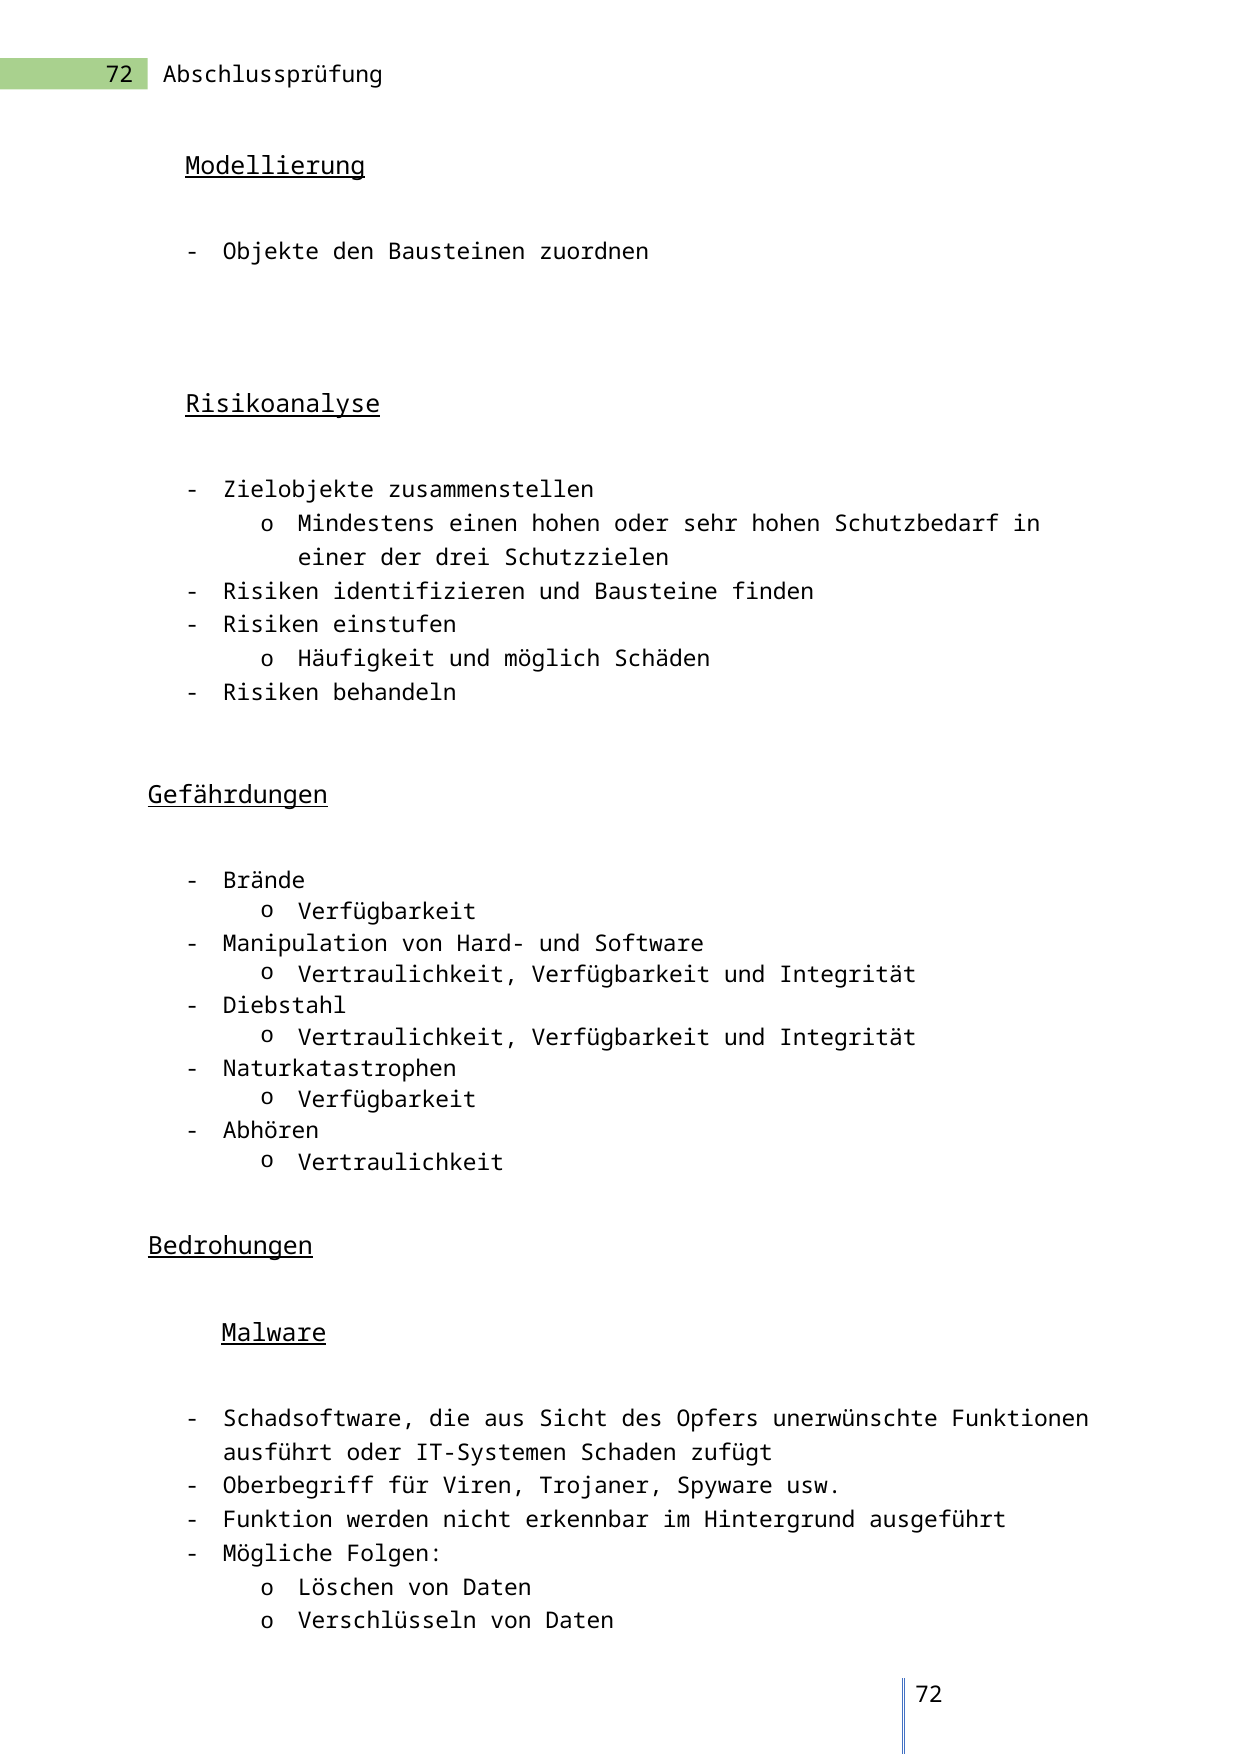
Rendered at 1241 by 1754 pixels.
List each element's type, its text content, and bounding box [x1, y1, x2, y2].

list Zielobjekte zusammenstellen [185, 473, 1093, 504]
list Vertraulichkeit [260, 1146, 1093, 1177]
list Brände [185, 864, 1093, 895]
list Objekte den Bausteinen zuordnen [185, 235, 1093, 266]
subtitle Malware [148, 1314, 1093, 1349]
subtitle Risikoanalyse [148, 386, 1093, 420]
list Naturkatastrophen [185, 1052, 1093, 1083]
list Verfügbarkeit [260, 1083, 1093, 1114]
list Mindestens einen hohen oder sehr hohen Schutzbedarf in einer der drei Schutzzielen [260, 507, 1093, 572]
list Manipulation von Hard- und Software [185, 927, 1093, 958]
list Vertraulichkeit, Verfügbarkeit und Integrität [260, 1020, 1093, 1052]
list Verschlüsseln von Daten [260, 1604, 1093, 1636]
list Abhören [185, 1114, 1093, 1146]
subtitle Modellierung [148, 148, 1093, 182]
list Verfügbarkeit [260, 895, 1093, 927]
subtitle Gefährdungen [148, 777, 1093, 811]
list Schadsoftware, die aus Sicht des Opfers unerwünschte Funktionen ausführt oder IT-Systemen Schaden zufügt [185, 1402, 1093, 1467]
list Löschen von Daten [260, 1571, 1093, 1602]
list Vertraulichkeit, Verfügbarkeit und Integrität [260, 958, 1093, 989]
list Oberbegriff für Viren, Trojaner, Spyware usw. [185, 1469, 1093, 1501]
list Häufigkeit und möglich Schäden [260, 642, 1093, 673]
list Risiken behandeln [185, 676, 1093, 707]
list Funktion werden nicht erkennbar im Hintergrund ausgeführt [185, 1503, 1093, 1534]
subtitle Bedrohungen [148, 1227, 1093, 1261]
list Risiken einstufen [185, 608, 1093, 639]
list Mögliche Folgen: [185, 1537, 1093, 1568]
list Diebstahl [185, 989, 1093, 1020]
list Risiken identifizieren und Bausteine finden [185, 574, 1093, 606]
